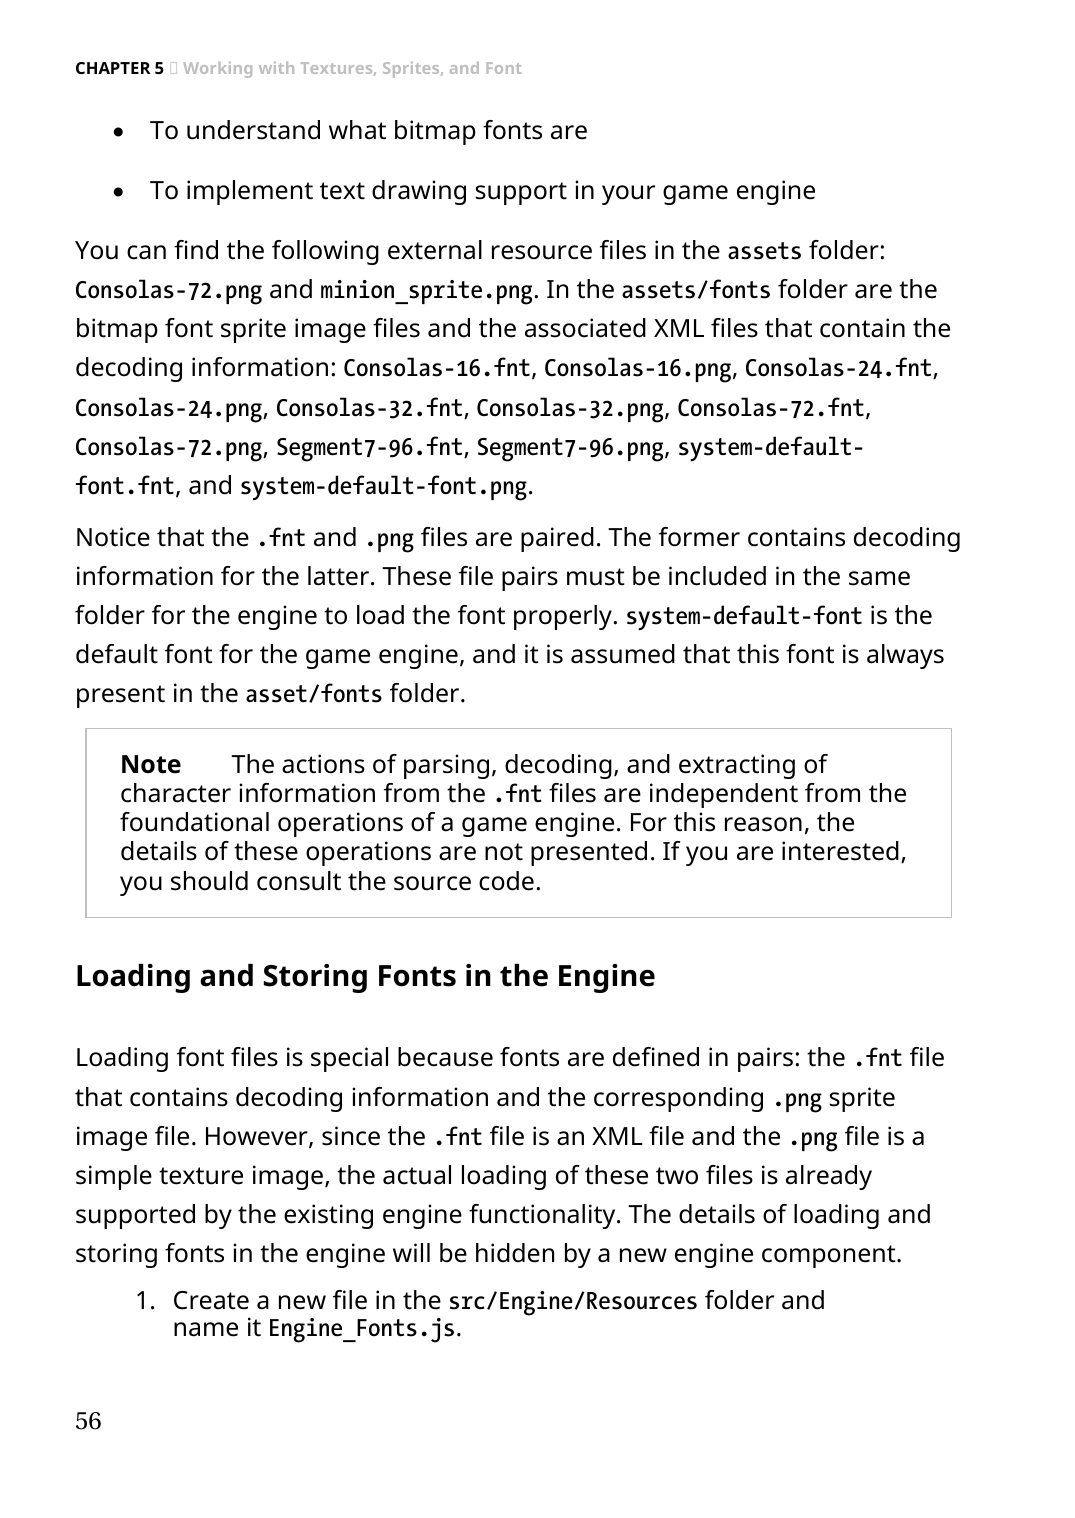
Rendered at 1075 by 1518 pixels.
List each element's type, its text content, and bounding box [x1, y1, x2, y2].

text You can find the following external resource files in the assets folder: Consolas-72.png and minion_sprite.png. In the assets/fonts folder are the bitmap font sprite image files and the associated XML files that contain the decoding information: Consolas-16.fnt, Consolas-16.png, Consolas-24.fnt, Consolas-24.png, Consolas-32.fnt, Consolas-32.png, Consolas-72.fnt, Consolas-72.png, Segment7-96.fnt, Segment7-96.png, system-default-font.fnt, and system-default-font.png. [75, 232, 962, 502]
text Note The actions of parsing, decoding, and extracting of character information from the .fnt files are independent from the foundational operations of a game engine. For this reason, the details of these operations are not presented. If you are interested, you should consult the source code. [87, 729, 951, 917]
text To implement text drawing support in your game engine [112, 172, 962, 207]
text To understand what bitmap fonts are [112, 112, 962, 147]
subtitle Loading and Storing Fonts in the Engine [75, 956, 962, 995]
list Create a new file in the src/Engine/Resources folder and name it Engine_Fonts.js. [135, 1288, 872, 1342]
text Notice that the .fnt and .png files are paired. The former contains decoding information for the latter. These file pairs must be included in the same folder for the engine to load the font properly. system-default-font is the default font for the game engine, and it is assumed that this font is always present in the asset/fonts folder. [75, 519, 962, 710]
text Loading font files is special because fonts are defined in pairs: the .fnt file that contains decoding information and the corresponding .png sprite image file. However, since the .fnt file is an XML file and the .png file is a simple texture image, the actual loading of these two files is already supported by the existing engine functionality. The details of loading and storing fonts in the engine will be hidden by a new engine component. [75, 1040, 962, 1270]
